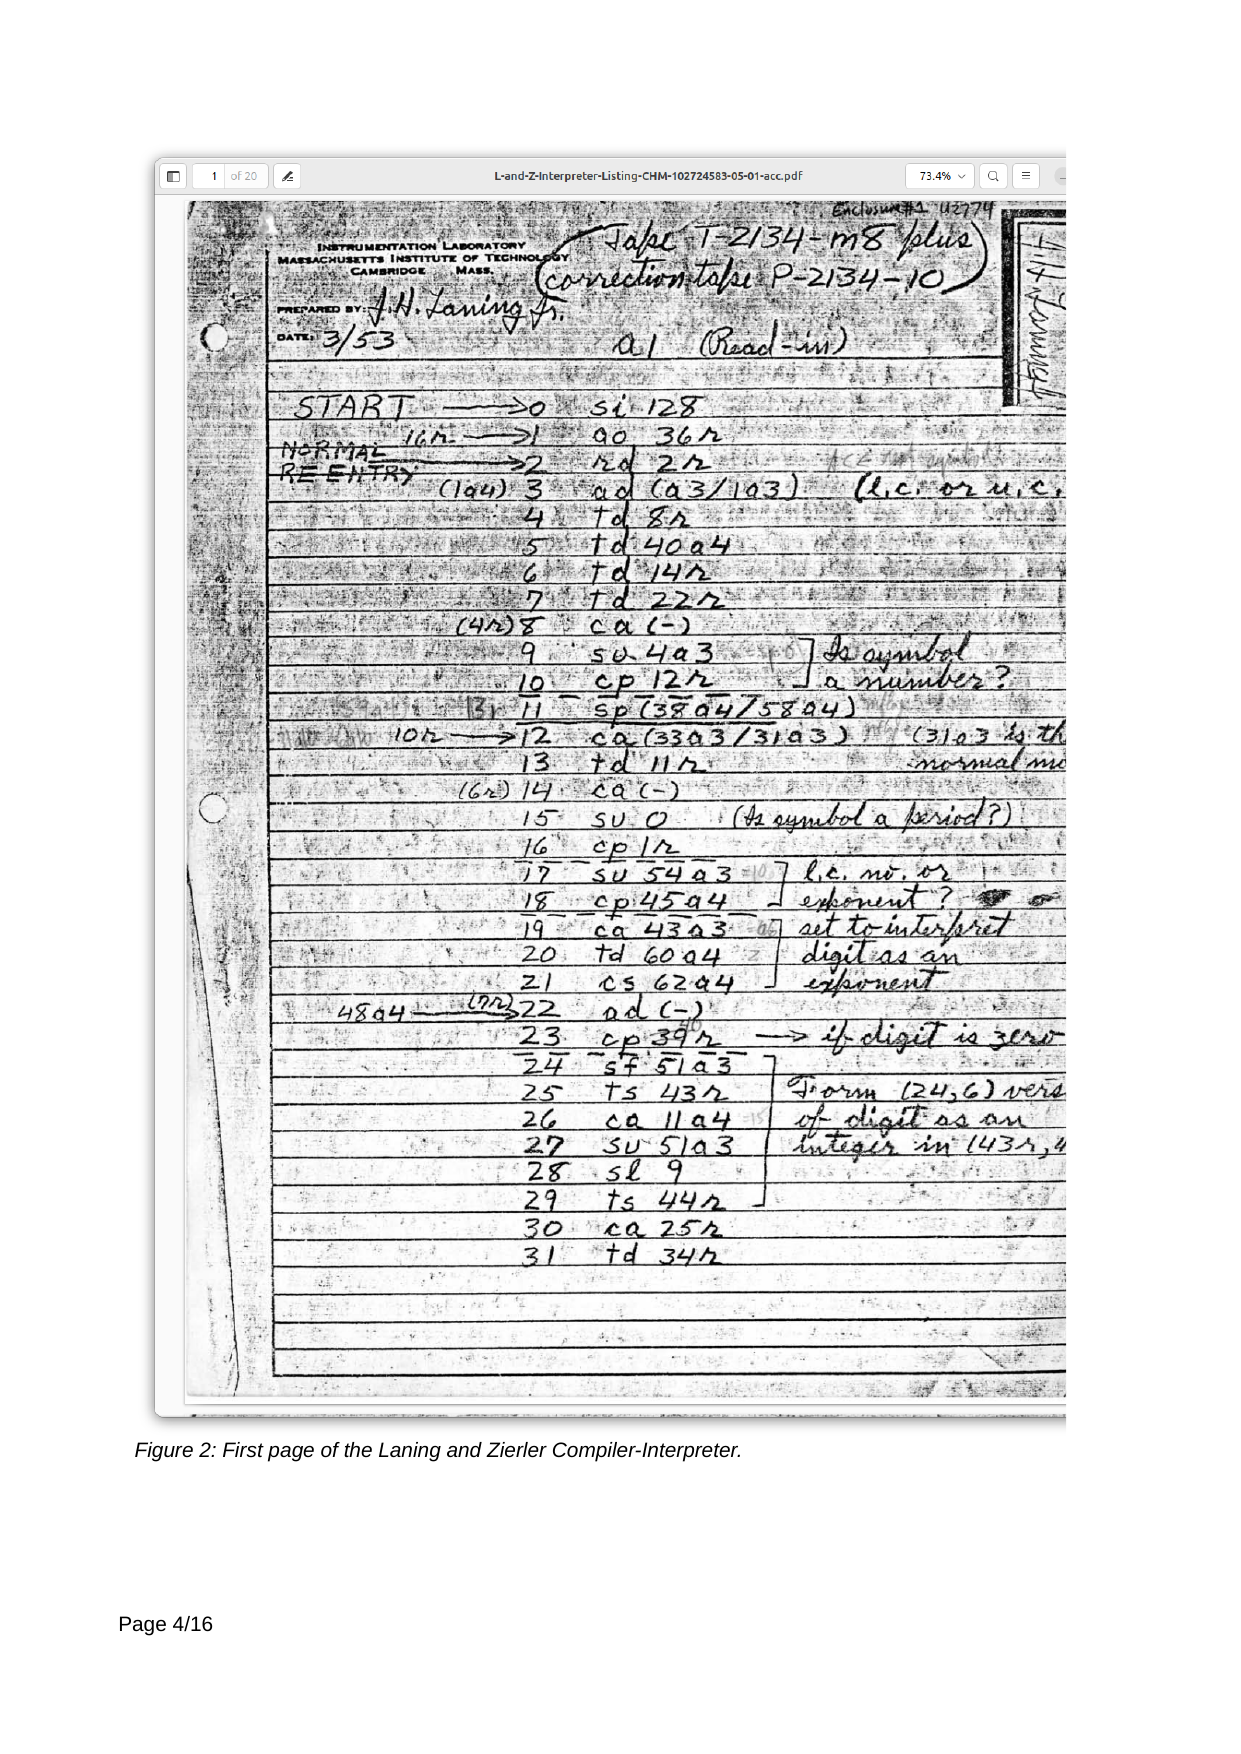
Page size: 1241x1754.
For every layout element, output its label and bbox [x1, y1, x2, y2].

picture [134, 140, 1067, 1439]
